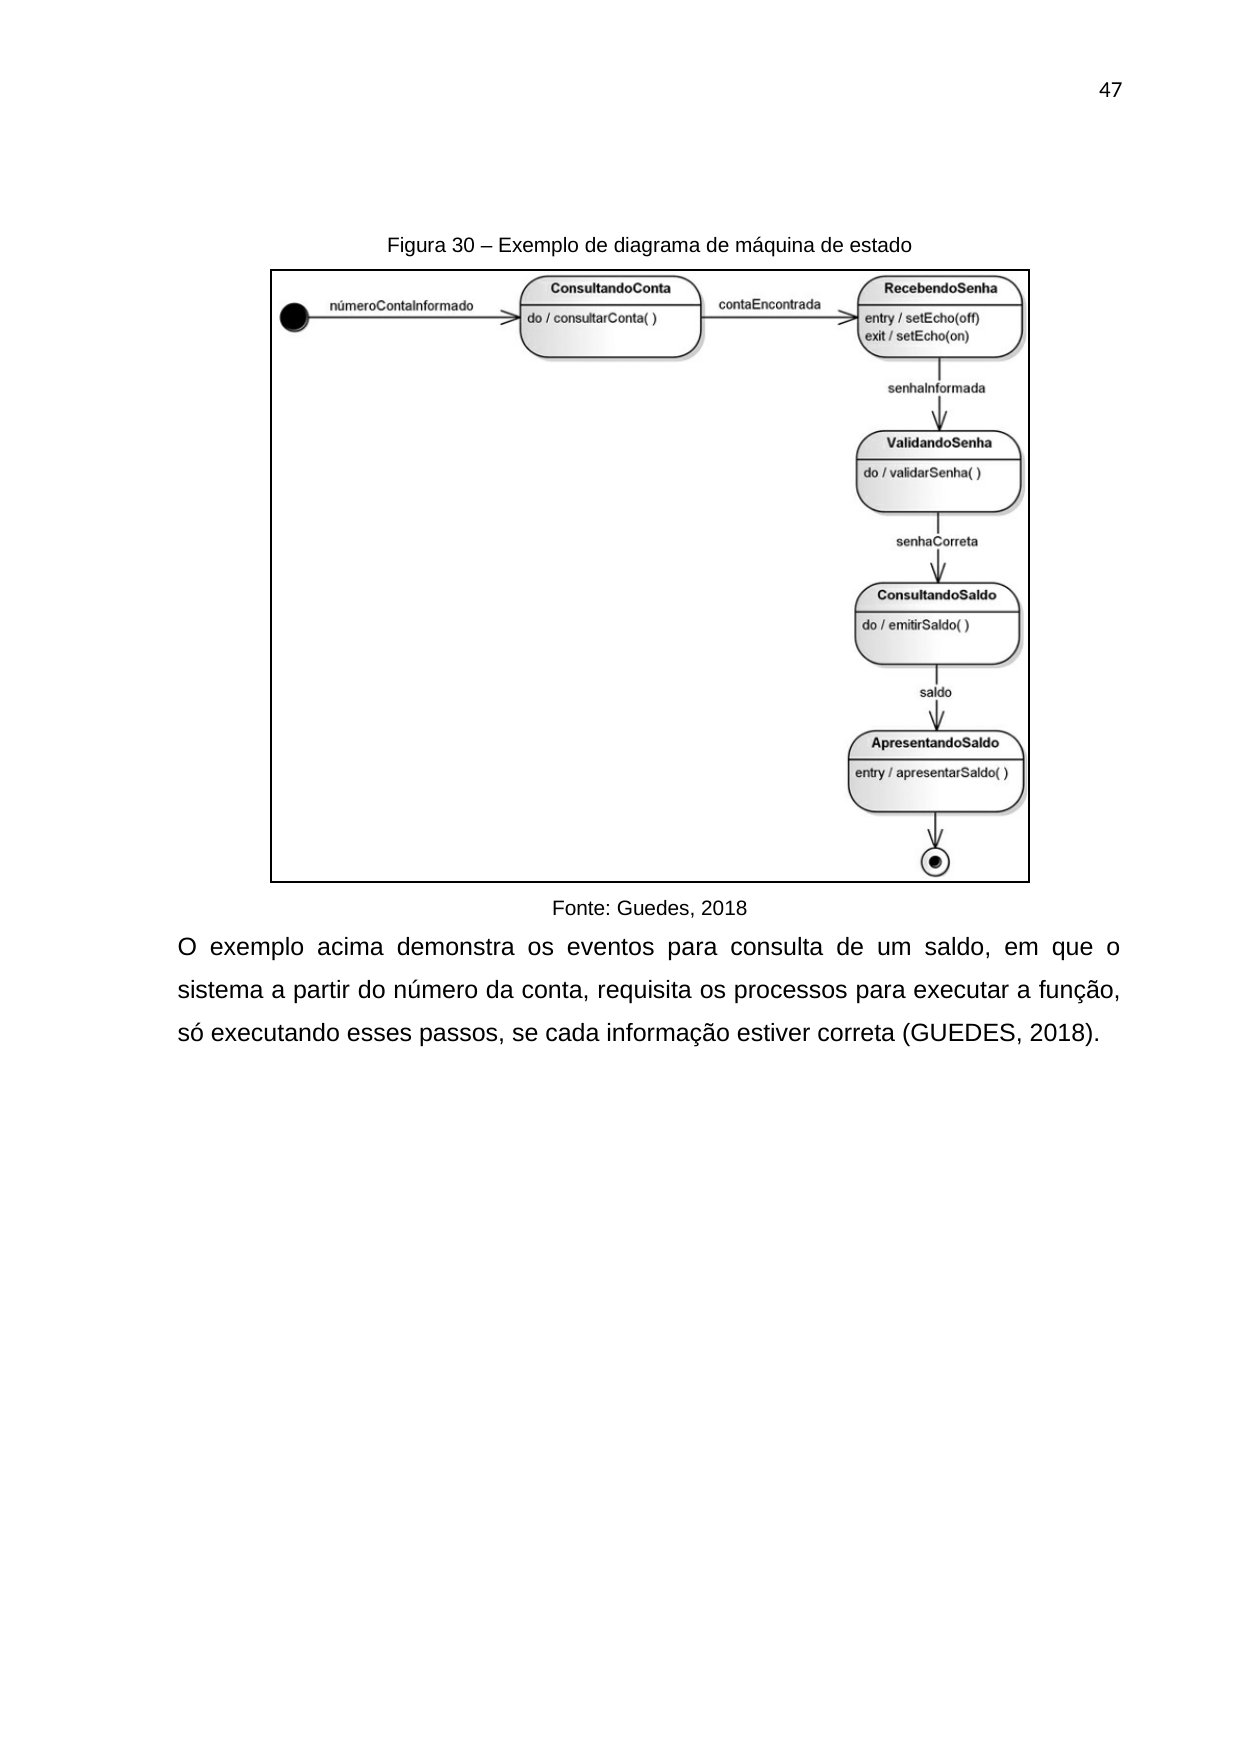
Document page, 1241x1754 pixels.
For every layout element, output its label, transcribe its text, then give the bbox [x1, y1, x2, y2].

text O exemplo acima demonstra os eventos para consulta de um saldo, em que o sistema a partir do número da conta, requisita os processos para executar a função, só executando esses passos, se cada informação estiver correta (GUEDES, 2018). [177, 932, 1122, 1047]
picture [272, 271, 1028, 881]
text Fonte: Guedes, 2018 [177, 895, 1122, 919]
text Figura 30 – Exemplo de diagrama de máquina de estado [177, 233, 1122, 257]
